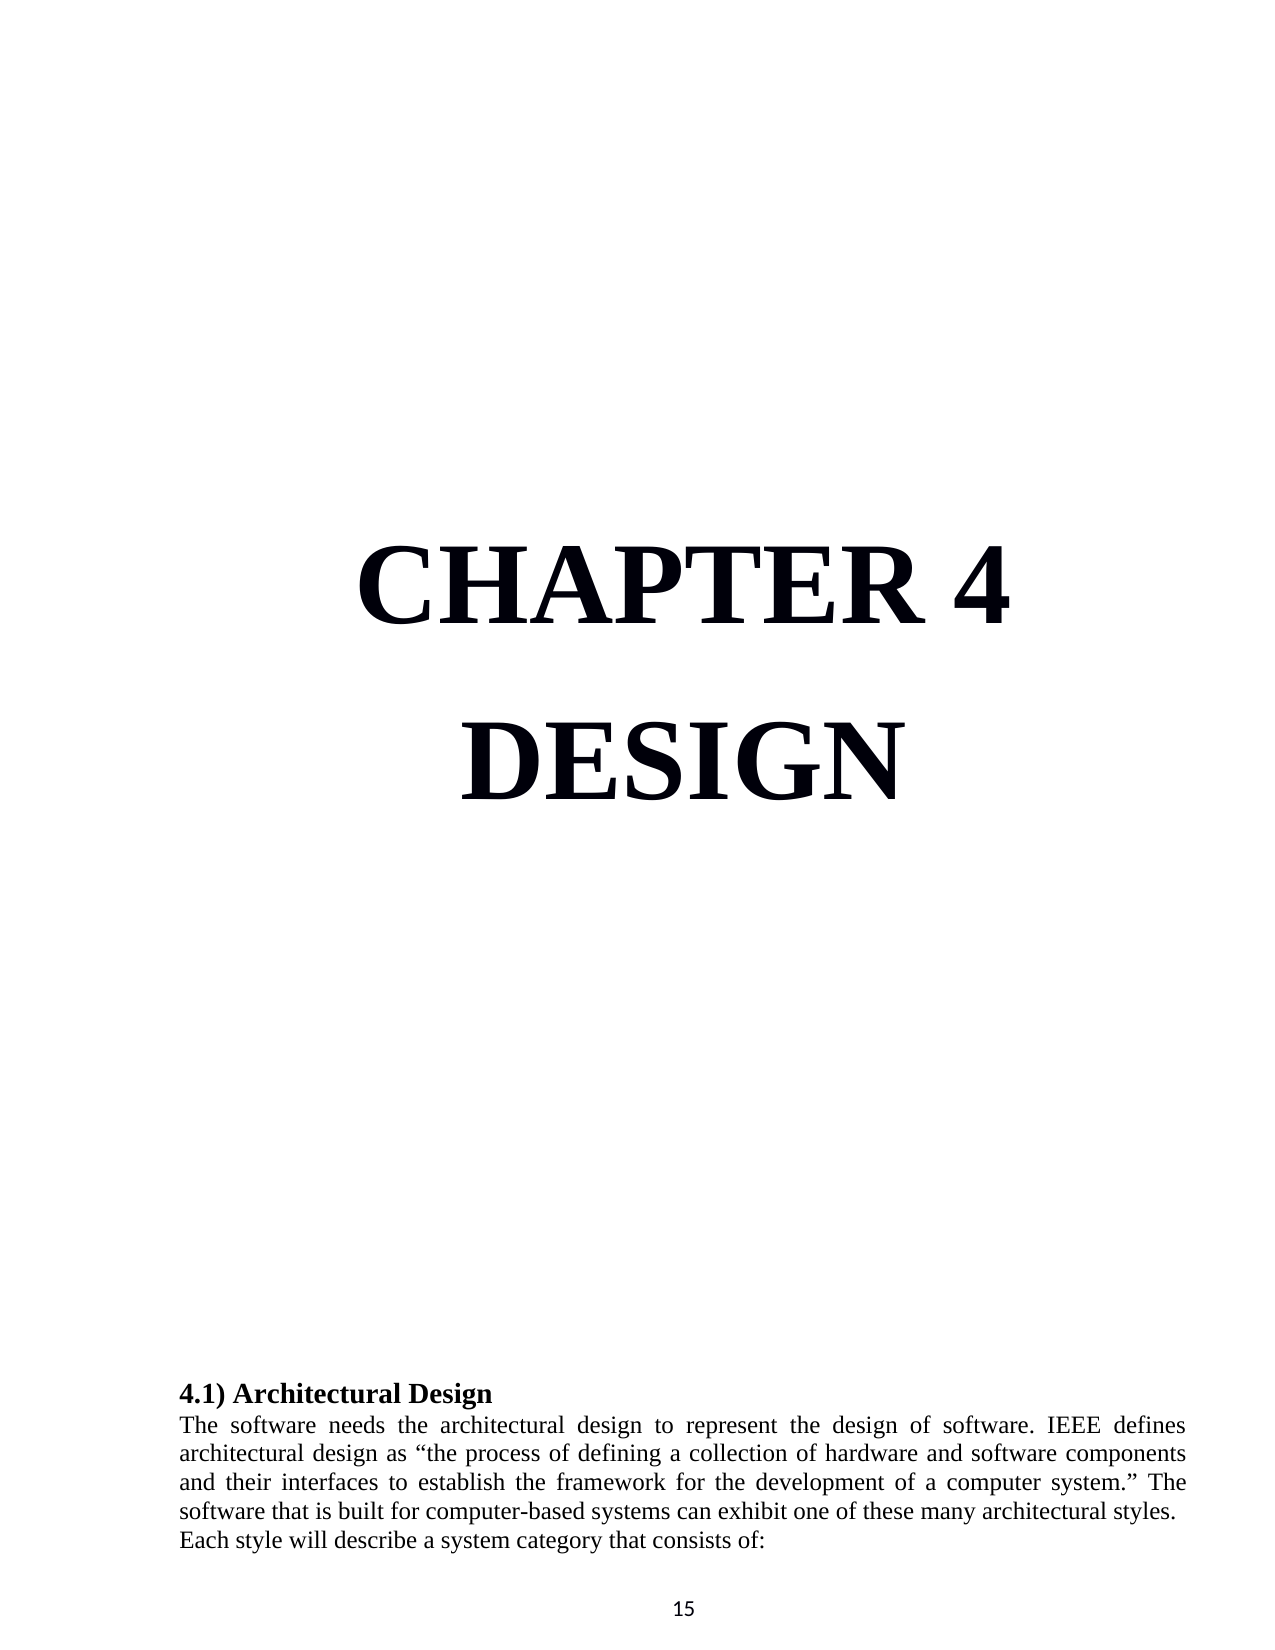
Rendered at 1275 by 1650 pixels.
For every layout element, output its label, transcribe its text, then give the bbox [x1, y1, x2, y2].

text 4.1) Architectural Design [179, 1376, 1187, 1410]
text DESIGN [179, 690, 1187, 824]
text CHAPTER 4 [179, 515, 1187, 649]
text The software needs the architectural design to represent the design of software. IEEE defines architectural design as “the process of defining a collection of hardware and software components and their interfaces to establish the framework for the development of a computer system.” The software that is built for computer-based systems can exhibit one of these many architectural styles. [179, 1410, 1187, 1525]
text Each style will describe a system category that consists of: [179, 1525, 1187, 1553]
